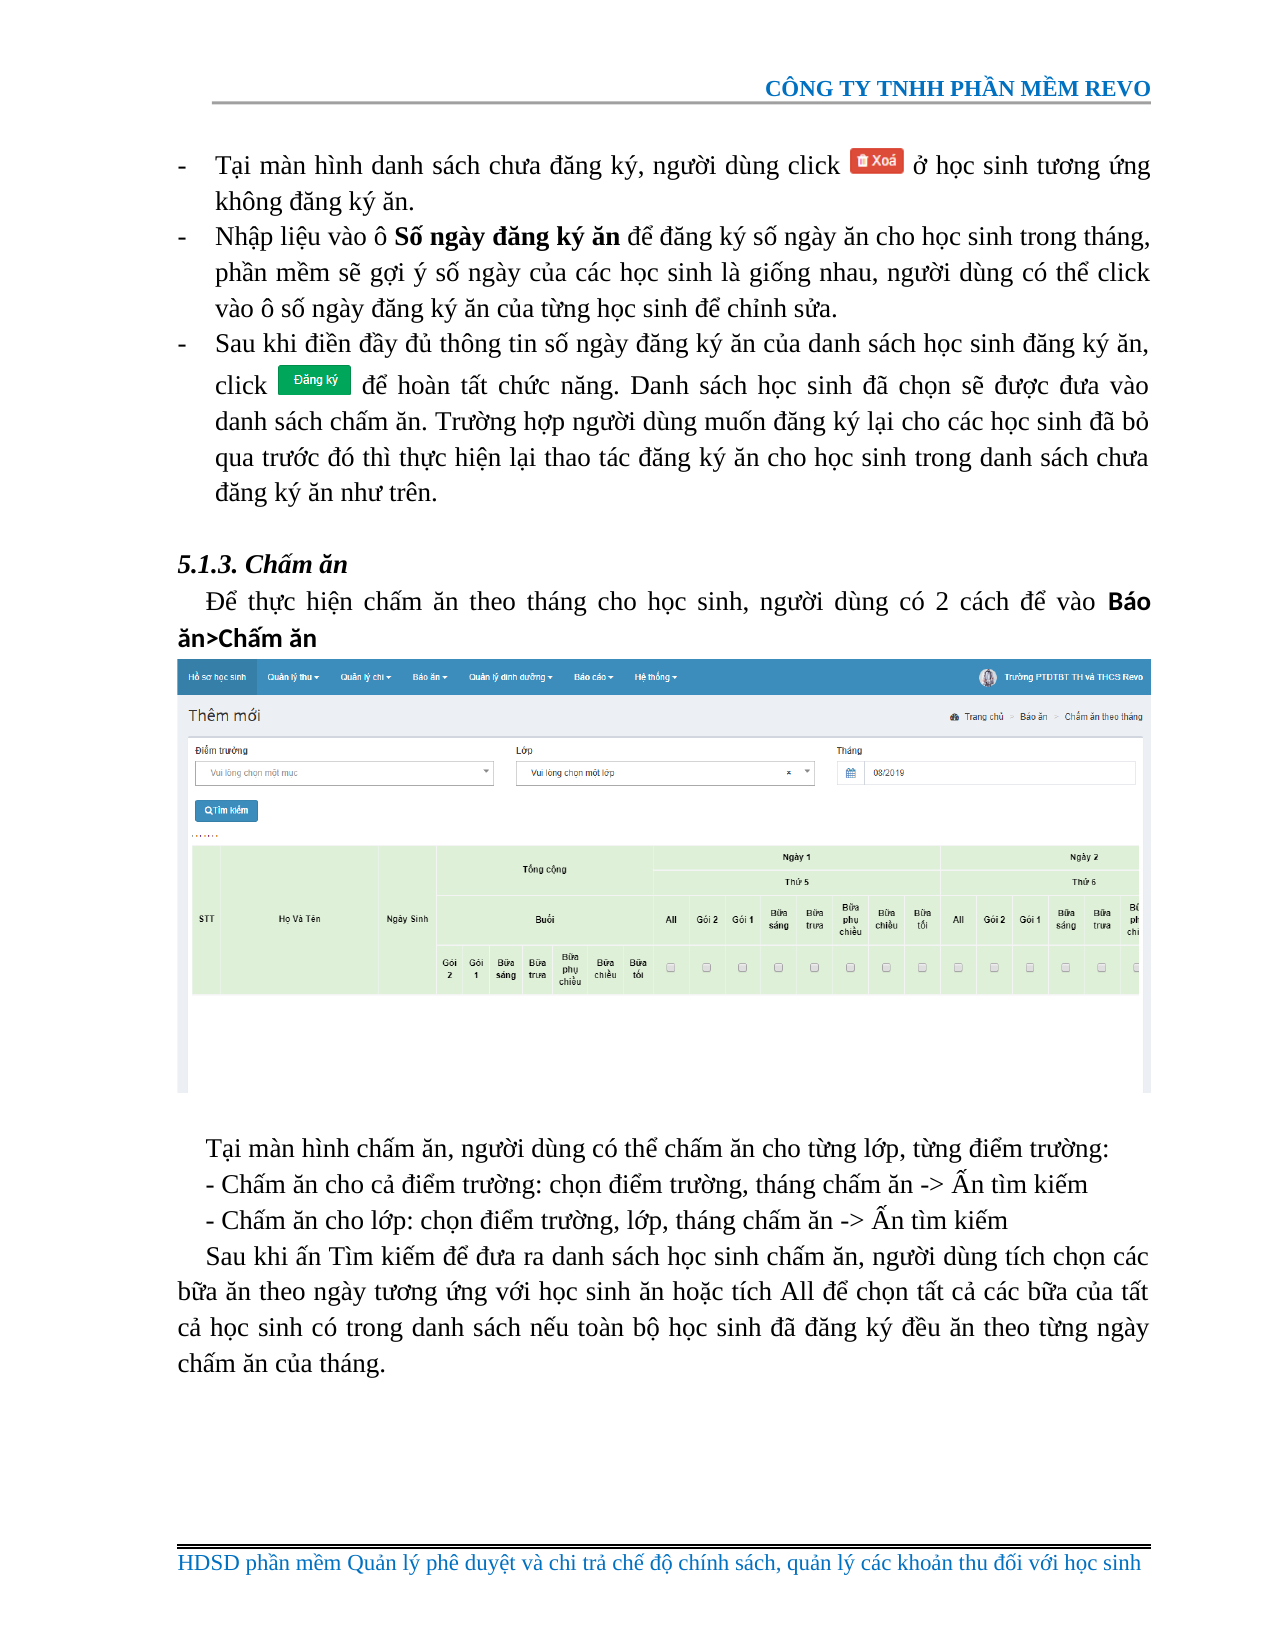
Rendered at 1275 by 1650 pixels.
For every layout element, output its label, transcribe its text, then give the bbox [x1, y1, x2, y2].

list Nhập liệu vào ô Số ngày đăng ký ăn để đăng ký số ngày ăn cho học sinh trong tháng, phần mềm sẽ gợi ý số ngày của các học sinh là giống nhau, người dùng có thể click vào ô số ngày đăng ký ăn của từng học sinh để chỉnh sửa. [177, 220, 1151, 323]
text - Chấm ăn cho lớp: chọn điểm trường, lớp, tháng chấm ăn -> Ấn tìm kiếm [177, 1204, 1151, 1235]
list Sau khi điền đầy đủ thông tin số ngày đăng ký ăn của danh sách học sinh đăng ký ăn, click để hoàn tất chức năng. Danh sách học sinh đã chọn sẽ được đưa vào danh sách chấm ăn. Trường hợp người dùng muốn đăng ký lại cho các học sinh đã bỏ qua trước đó thì thực hiện lại thao tác đăng ký ăn cho học sinh trong danh sách chưa đăng ký ăn như trên. [177, 328, 1151, 508]
text - Chấm ăn cho cả điểm trường: chọn điểm trường, tháng chấm ăn -> Ấn tìm kiếm [177, 1168, 1151, 1199]
text 5.1.3. Chấm ăn [177, 548, 1151, 579]
text Tại màn hình chấm ăn, người dùng có thể chấm ăn cho từng lớp, từng điểm trường: [177, 1132, 1151, 1164]
list Tại màn hình danh sách chưa đăng ký, người dùng click ở học sinh tương ứng không đăng ký ăn. [177, 148, 1151, 216]
text Sau khi ấn Tìm kiếm để đưa ra danh sách học sinh chấm ăn, người dùng tích chọn các bữa ăn theo ngày tương ứng với học sinh ăn hoặc tích All để chọn tất cả các bữa của tất cả học sinh có trong danh sách nếu toàn bộ học sinh đã đăng ký đều ăn theo từng ngày chấm ăn của tháng. [177, 1240, 1151, 1378]
text Để thực hiện chấm ăn theo tháng cho học sinh, người dùng có 2 cách để vào Báo ăn>Chấm ăn [177, 584, 1151, 655]
